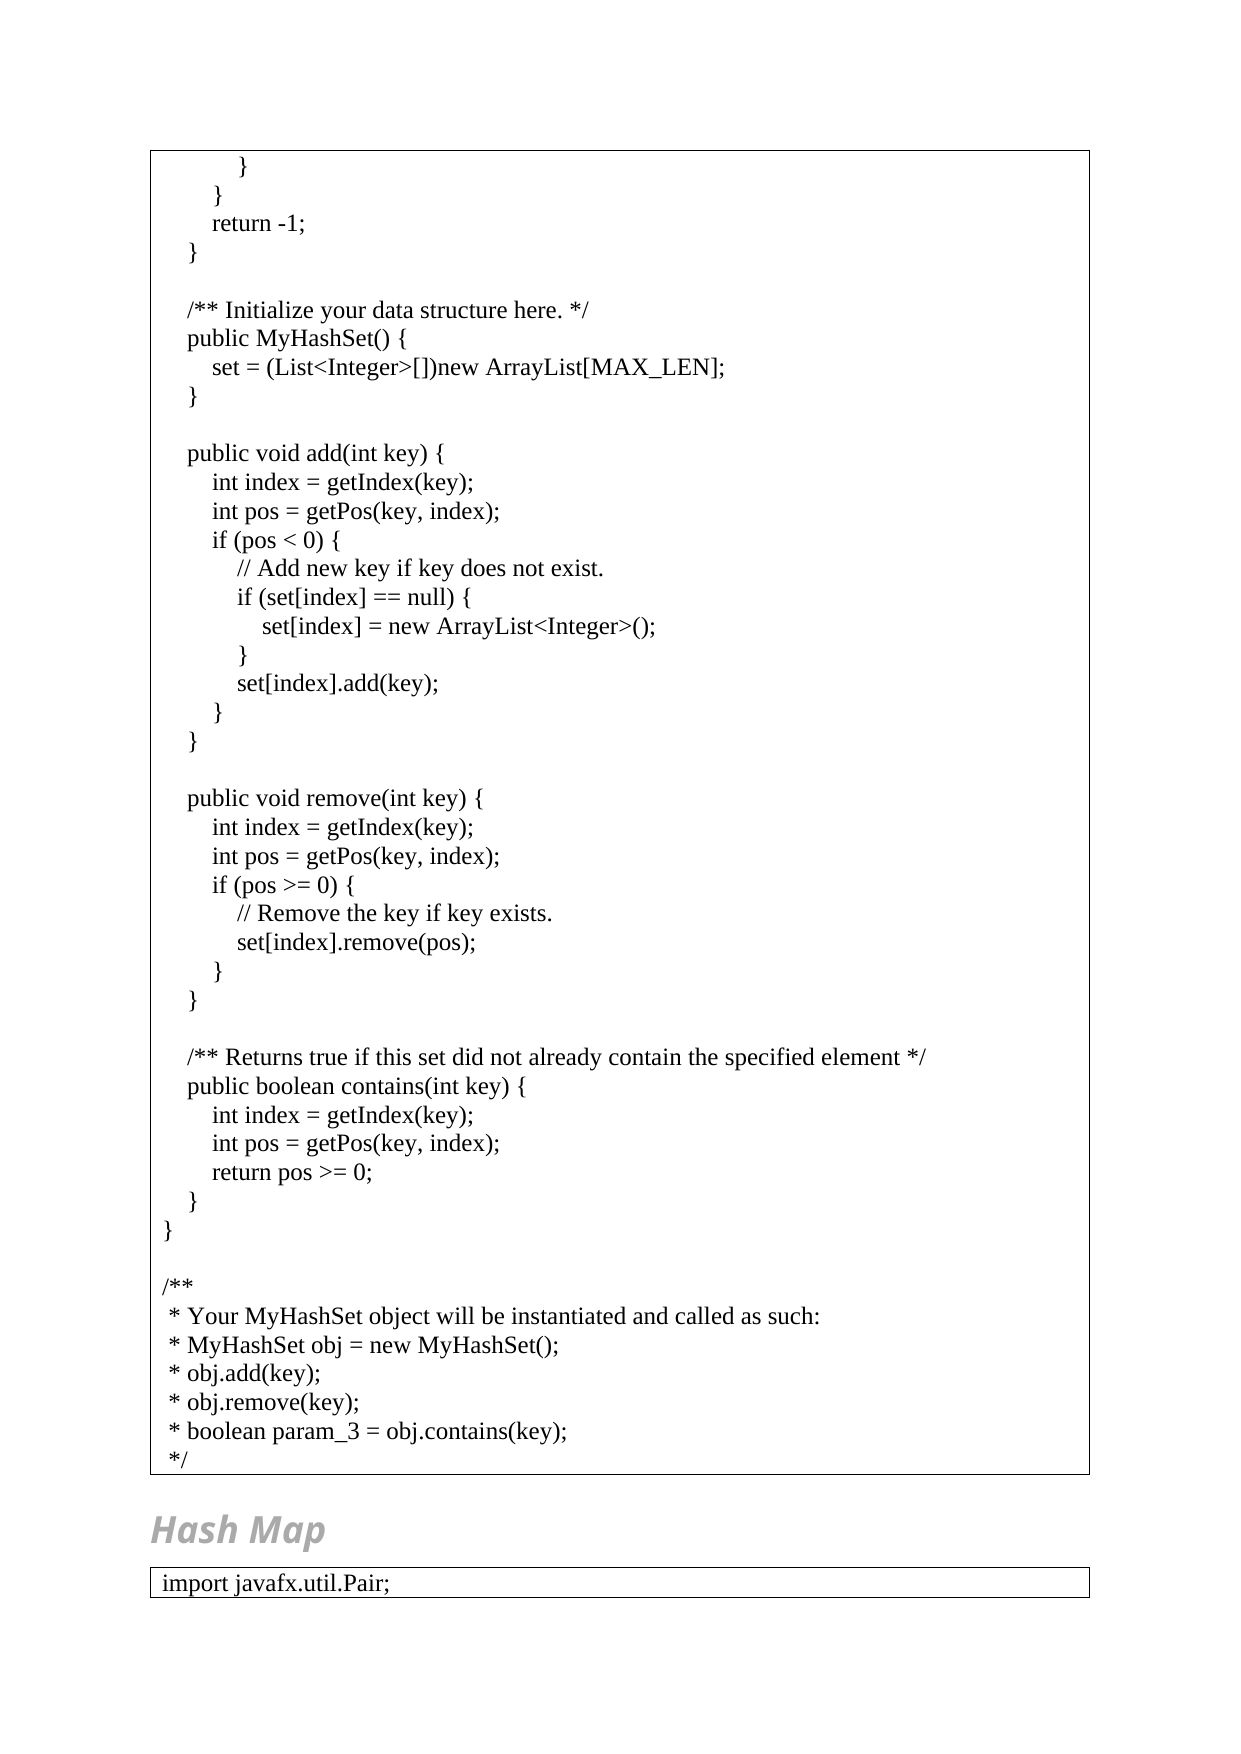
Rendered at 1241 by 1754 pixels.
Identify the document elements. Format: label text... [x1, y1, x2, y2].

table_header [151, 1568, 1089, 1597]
subtitle Hash Map [150, 1503, 1090, 1554]
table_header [151, 151, 1089, 1473]
